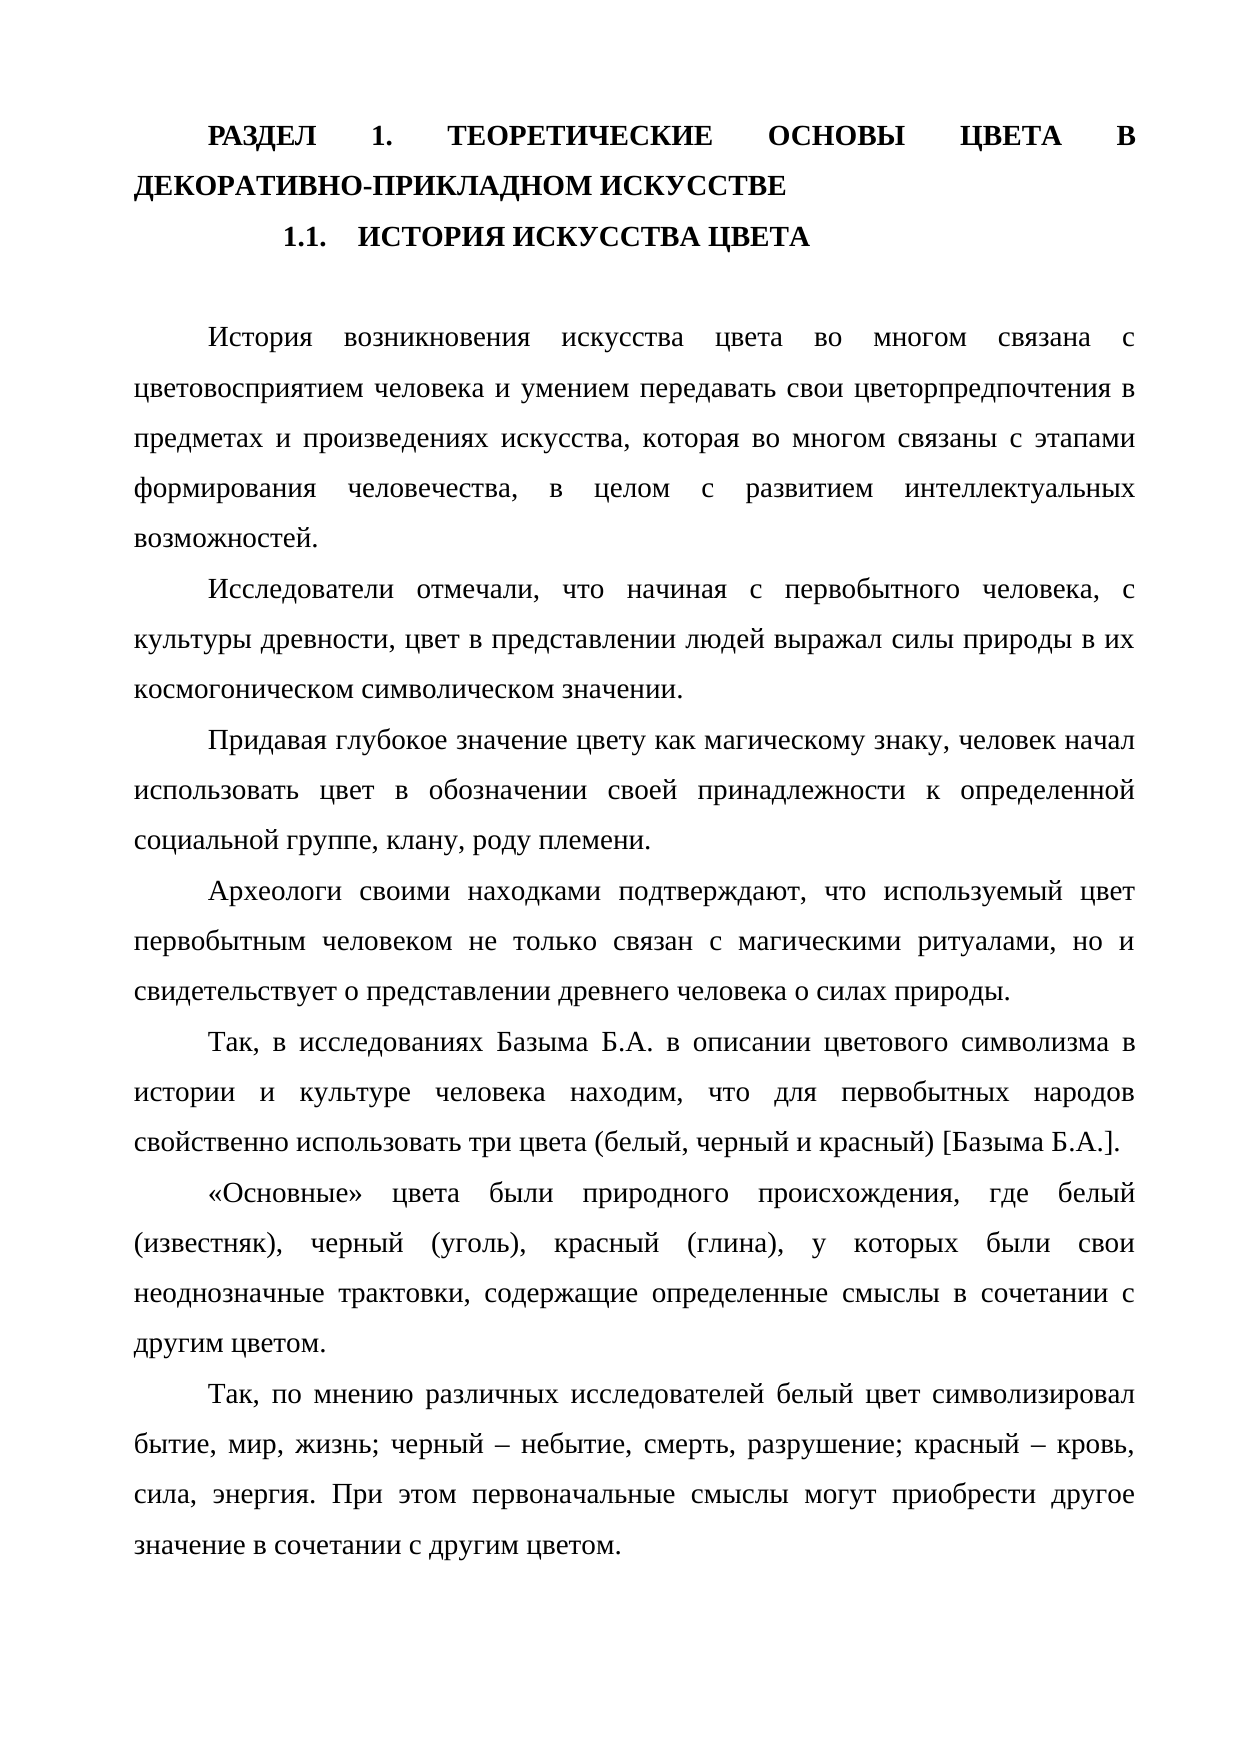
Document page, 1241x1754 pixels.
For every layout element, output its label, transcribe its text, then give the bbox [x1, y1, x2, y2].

text РАЗДЕЛ 1. ТЕОРЕТИЧЕСКИЕ ОСНОВЫ ЦВЕТА В ДЕКОРАТИВНО-ПРИКЛАДНОМ ИСКУССТВЕ [134, 118, 1136, 202]
text Археологи своими находками подтверждают, что используемый цвет первобытным человеком не только связан с магическими ритуалами, но и свидетельствует о представлении древнего человека о силах природы. [134, 873, 1136, 1007]
text «Основные» цвета были природного происхождения, где белый (известняк), черный (уголь), красный (глина), у которых были свои неоднозначные трактовки, содержащие определенные смыслы в сочетании с другим цветом. [134, 1175, 1136, 1359]
text История возникновения искусства цвета во многом связана с цветовосприятием человека и умением передавать свои цветорпредпочтения в предметах и произведениях искусства, которая во многом связаны с этапами формирования человечества, в целом с развитием интеллектуальных возможностей. [134, 319, 1136, 554]
text Придавая глубокое значение цвету как магическому знаку, человек начал использовать цвет в обозначении своей принадлежности к определенной социальной группе, клану, роду племени. [134, 722, 1136, 856]
text Так, по мнению различных исследователей белый цвет символизировал бытие, мир, жизнь; черный – небытие, смерть, разрушение; красный – кровь, сила, энергия. При этом первоначальные смыслы могут приобрести другое значение в сочетании с другим цветом. [134, 1376, 1136, 1560]
list ИСТОРИЯ ИСКУССТВА ЦВЕТА [283, 219, 1136, 252]
text Так, в исследованиях Базыма Б.А. в описании цветового символизма в истории и культуре человека находим, что для первобытных народов свойственно использовать три цвета (белый, черный и красный) [Базыма Б.А.]. [134, 1024, 1136, 1158]
text Исследователи отмечали, что начиная с первобытного человека, с культуры древности, цвет в представлении людей выражал силы природы в их космогоническом символическом значении. [134, 571, 1136, 705]
